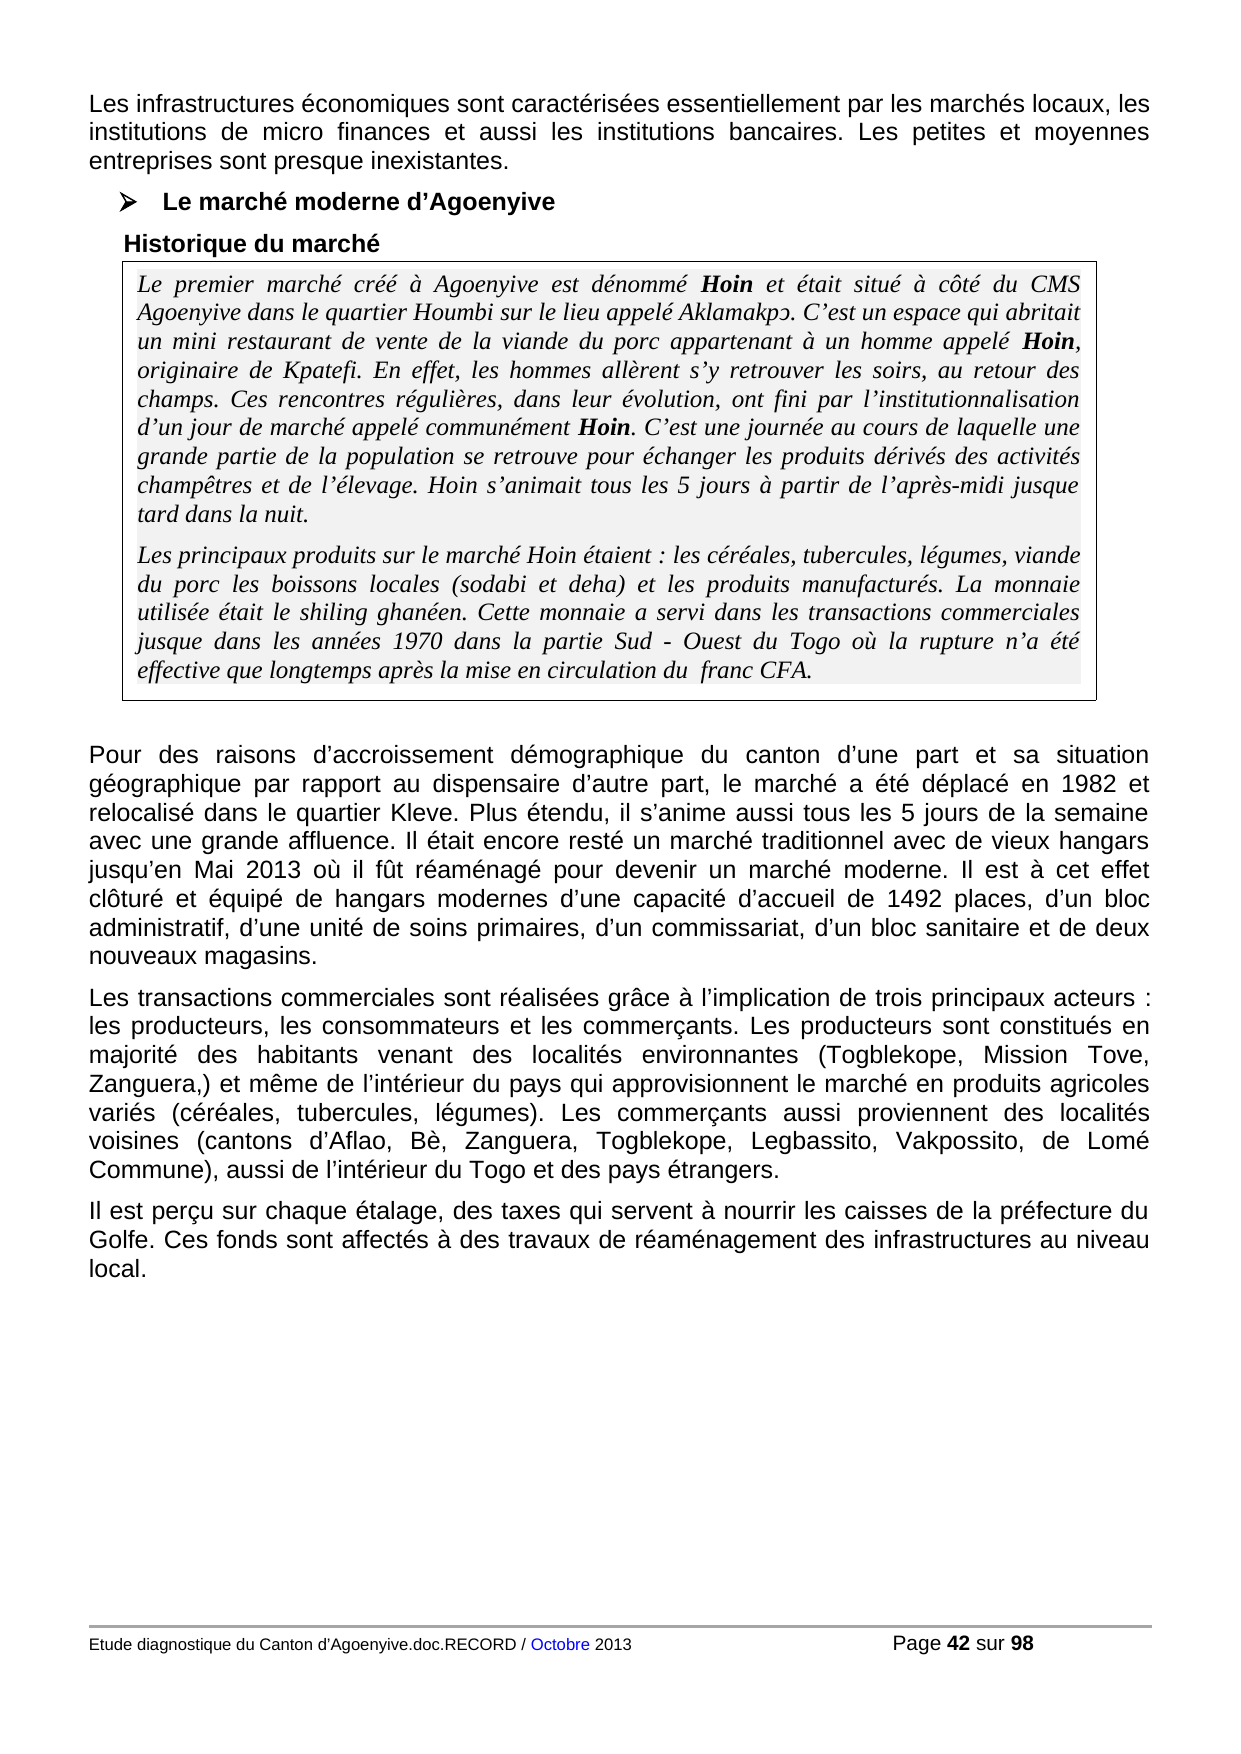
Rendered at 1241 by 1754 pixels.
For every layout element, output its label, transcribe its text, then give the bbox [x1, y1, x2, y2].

text Les infrastructures économiques sont caractérisées essentiellement par les marchés locaux, les institutions de micro finances et aussi les institutions bancaires. Les petites et moyennes entreprises sont presque inexistantes. [89, 89, 1152, 175]
text Les transactions commerciales sont réalisées grâce à l’implication de trois principaux acteurs : les producteurs, les consommateurs et les commerçants. Les producteurs sont constitués en majorité des habitants venant des localités environnantes (Togblekope, Mission Tove, Zanguera,) et même de l’intérieur du pays qui approvisionnent le marché en produits agricoles variés (céréales, tubercules, légumes). Les commerçants aussi proviennent des localités voisines (cantons d’Aflao, Bè, Zanguera, Togblekope, Legbassito, Vakpossito, de Lomé Commune), aussi de l’intérieur du Togo et des pays étrangers. [89, 982, 1152, 1184]
list Le marché moderne d’Agoenyive [118, 187, 1152, 216]
text Pour des raisons d’accroissement démographique du canton d’une part et sa situation géographique par rapport au dispensaire d’autre part, le marché a été déplacé en 1982 et relocalisé dans le quartier Kleve. Plus étendu, il s’anime aussi tous les 5 jours de la semaine avec une grande affluence. Il était encore resté un marché traditionnel avec de vieux hangars jusqu’en Mai 2013 où il fût réaménagé pour devenir un marché moderne. Il est à cet effet clôturé et équipé de hangars modernes d’une capacité d’accueil de 1492 places, d’un bloc administratif, d’une unité de soins primaires, d’un commissariat, d’un bloc sanitaire et de deux nouveaux magasins. [89, 740, 1152, 970]
text Il est perçu sur chaque étalage, des taxes qui servent à nourrir les caisses de la préfecture du Golfe. Ces fonds sont affectés à des travaux de réaménagement des infrastructures au niveau local. [89, 1196, 1152, 1282]
text Historique du marché [89, 229, 1152, 257]
